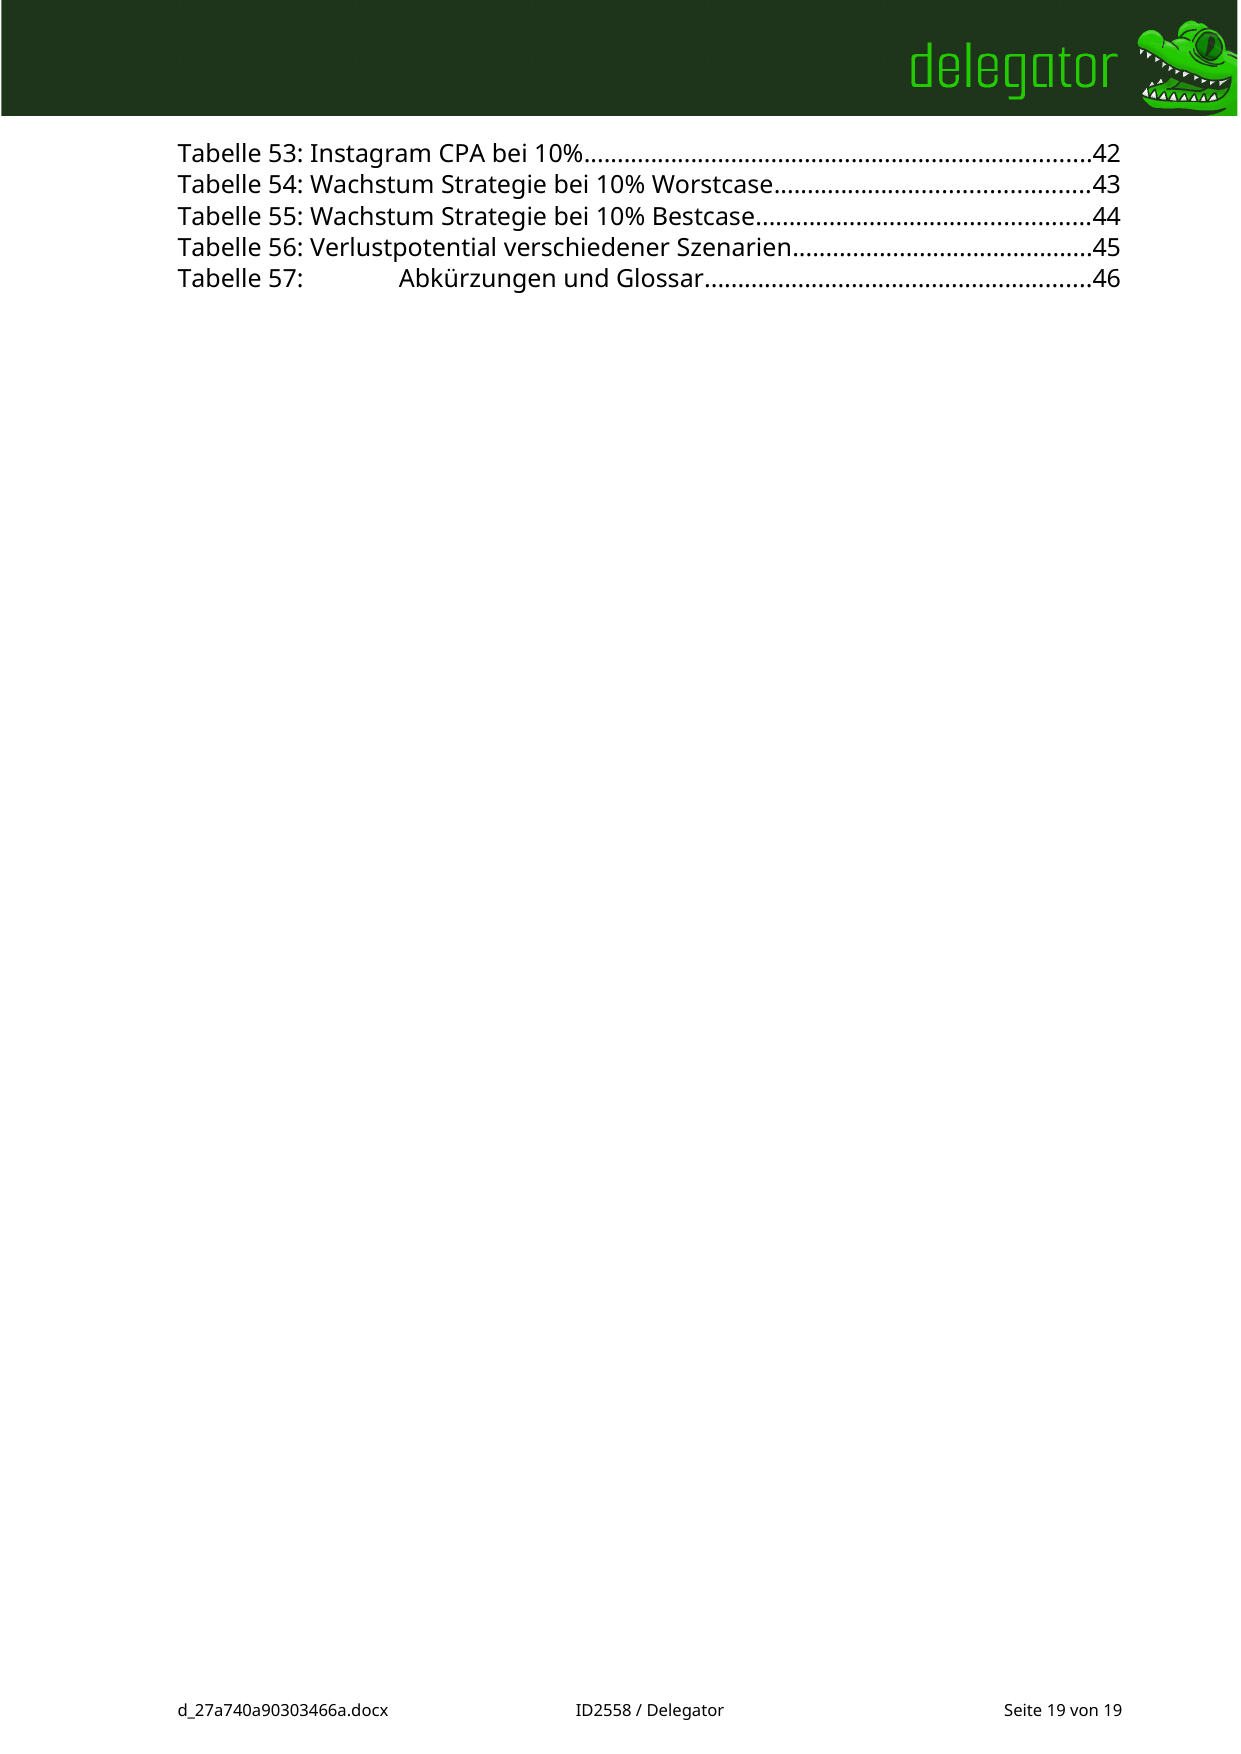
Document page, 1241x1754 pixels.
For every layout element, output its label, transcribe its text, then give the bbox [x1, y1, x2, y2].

text Tabelle 57: Abkürzungen und Glossar 46 [177, 266, 1122, 293]
picture [0, 0, 1238, 116]
text Tabelle 53: Instagram CPA bei 10% 42 [177, 141, 1122, 168]
text Tabelle 55: Wachstum Strategie bei 10% Bestcase 44 [177, 203, 1122, 231]
text Tabelle 56: Verlustpotential verschiedener Szenarien 45 [177, 235, 1122, 262]
text Tabelle 54: Wachstum Strategie bei 10% Worstcase 43 [177, 172, 1122, 199]
